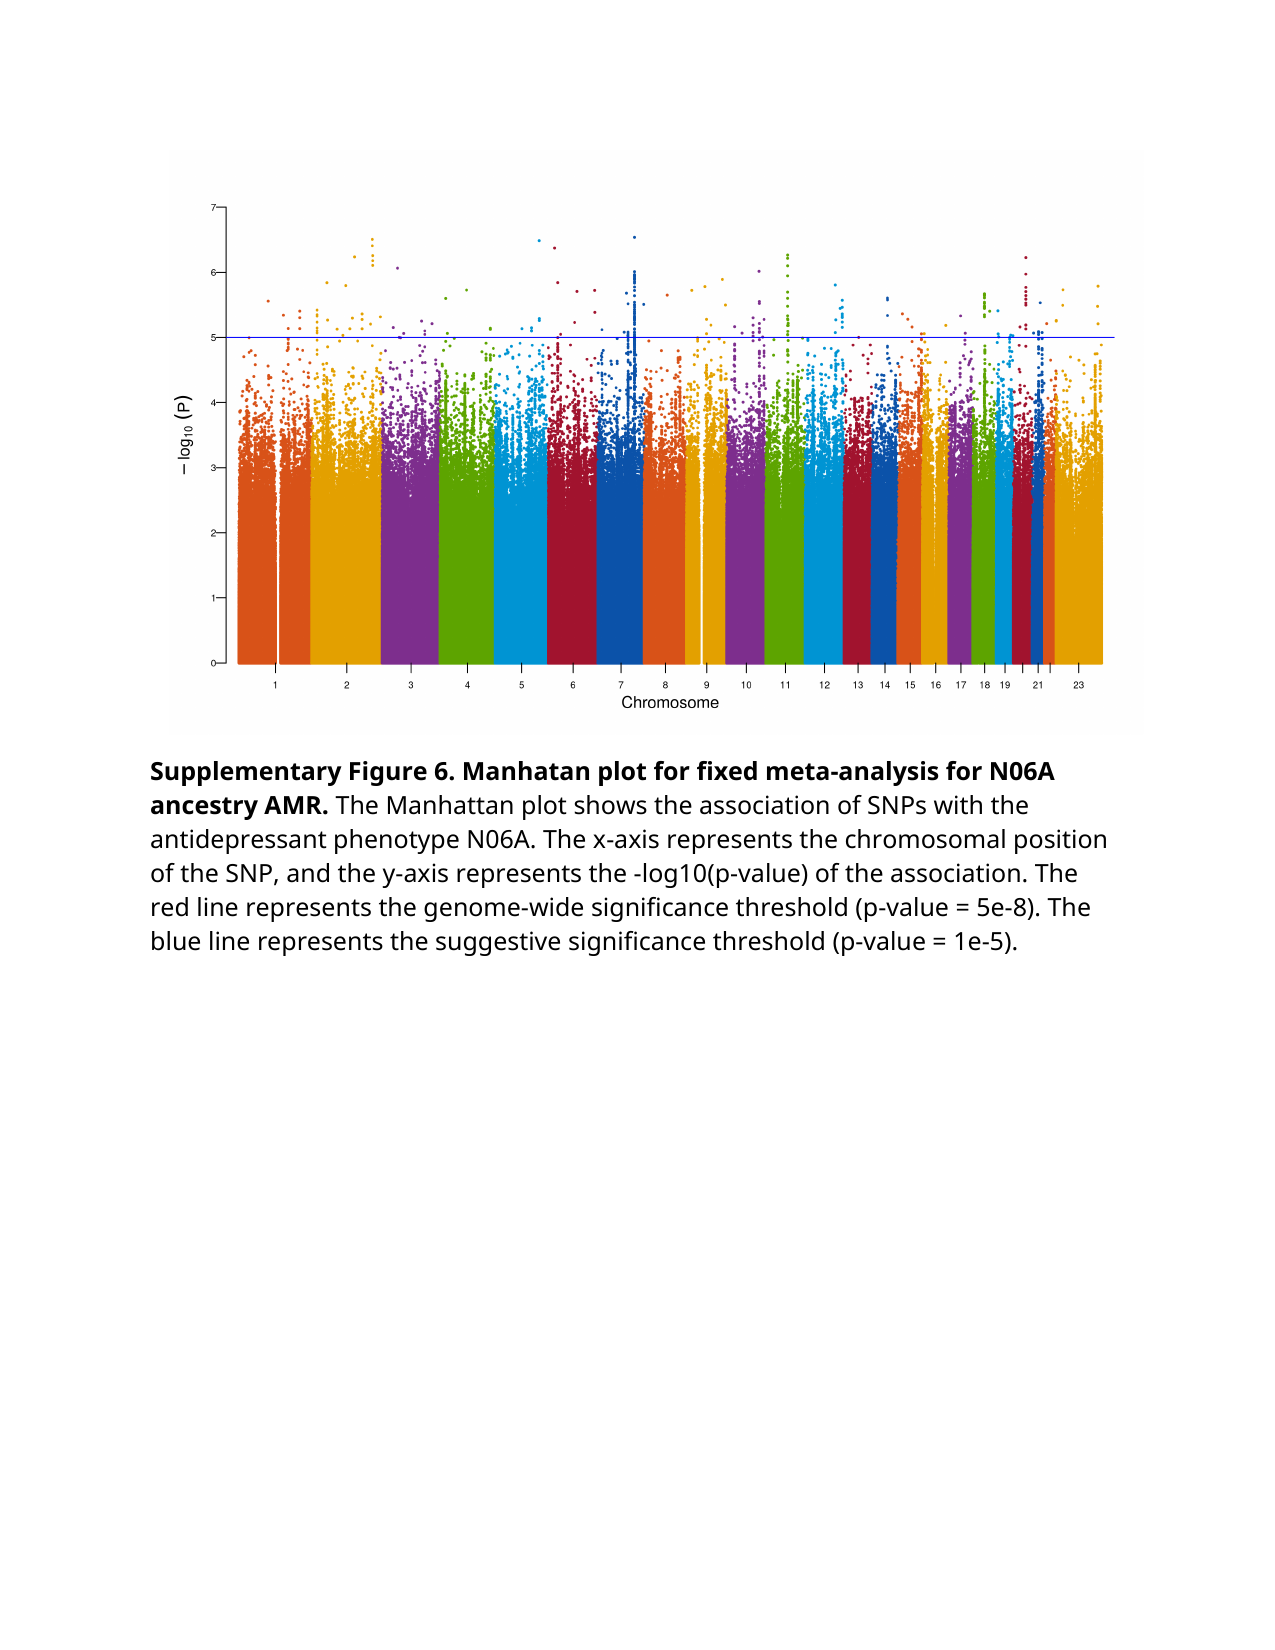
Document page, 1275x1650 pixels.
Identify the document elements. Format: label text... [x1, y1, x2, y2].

picture [168, 150, 1144, 735]
text Supplementary Figure 6. Manhatan plot for fixed meta-analysis for N06A ancestry AMR. The Manhattan plot shows the association of SNPs with the antidepressant phenotype N06A. The x-axis represents the chromosomal position of the SNP, and the y-axis represents the -log10(p-value) of the association. The red line represents the genome-wide significance threshold (p-value = 5e-8). The blue line represents the suggestive significance threshold (p-value = 1e-5). [150, 754, 1125, 958]
